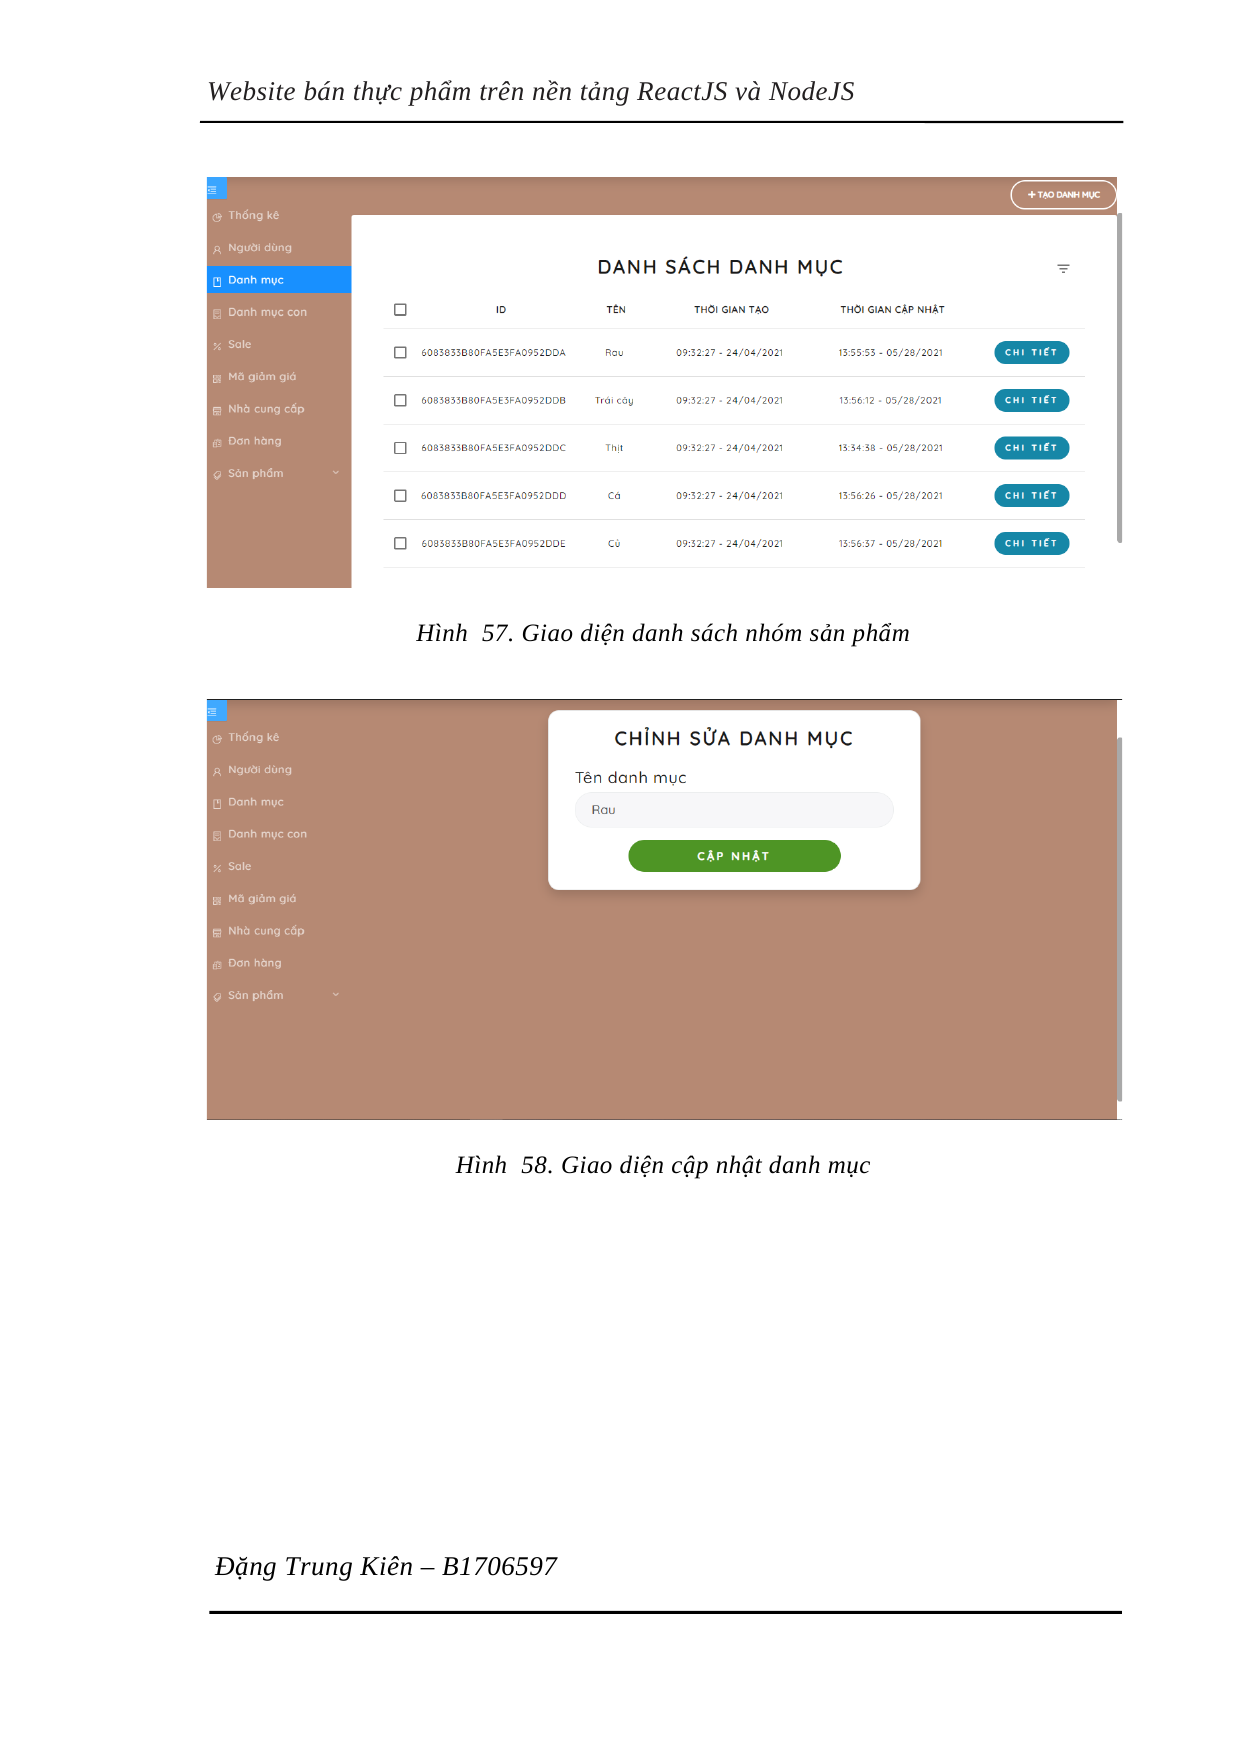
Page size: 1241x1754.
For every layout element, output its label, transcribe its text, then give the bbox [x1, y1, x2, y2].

text Hình 57. Giao diện danh sách nhóm sản phẩm [207, 618, 1122, 647]
picture [206, 177, 1123, 588]
picture [206, 699, 1123, 1120]
text Hình 58. Giao diện cập nhật danh mục [207, 1150, 1122, 1179]
